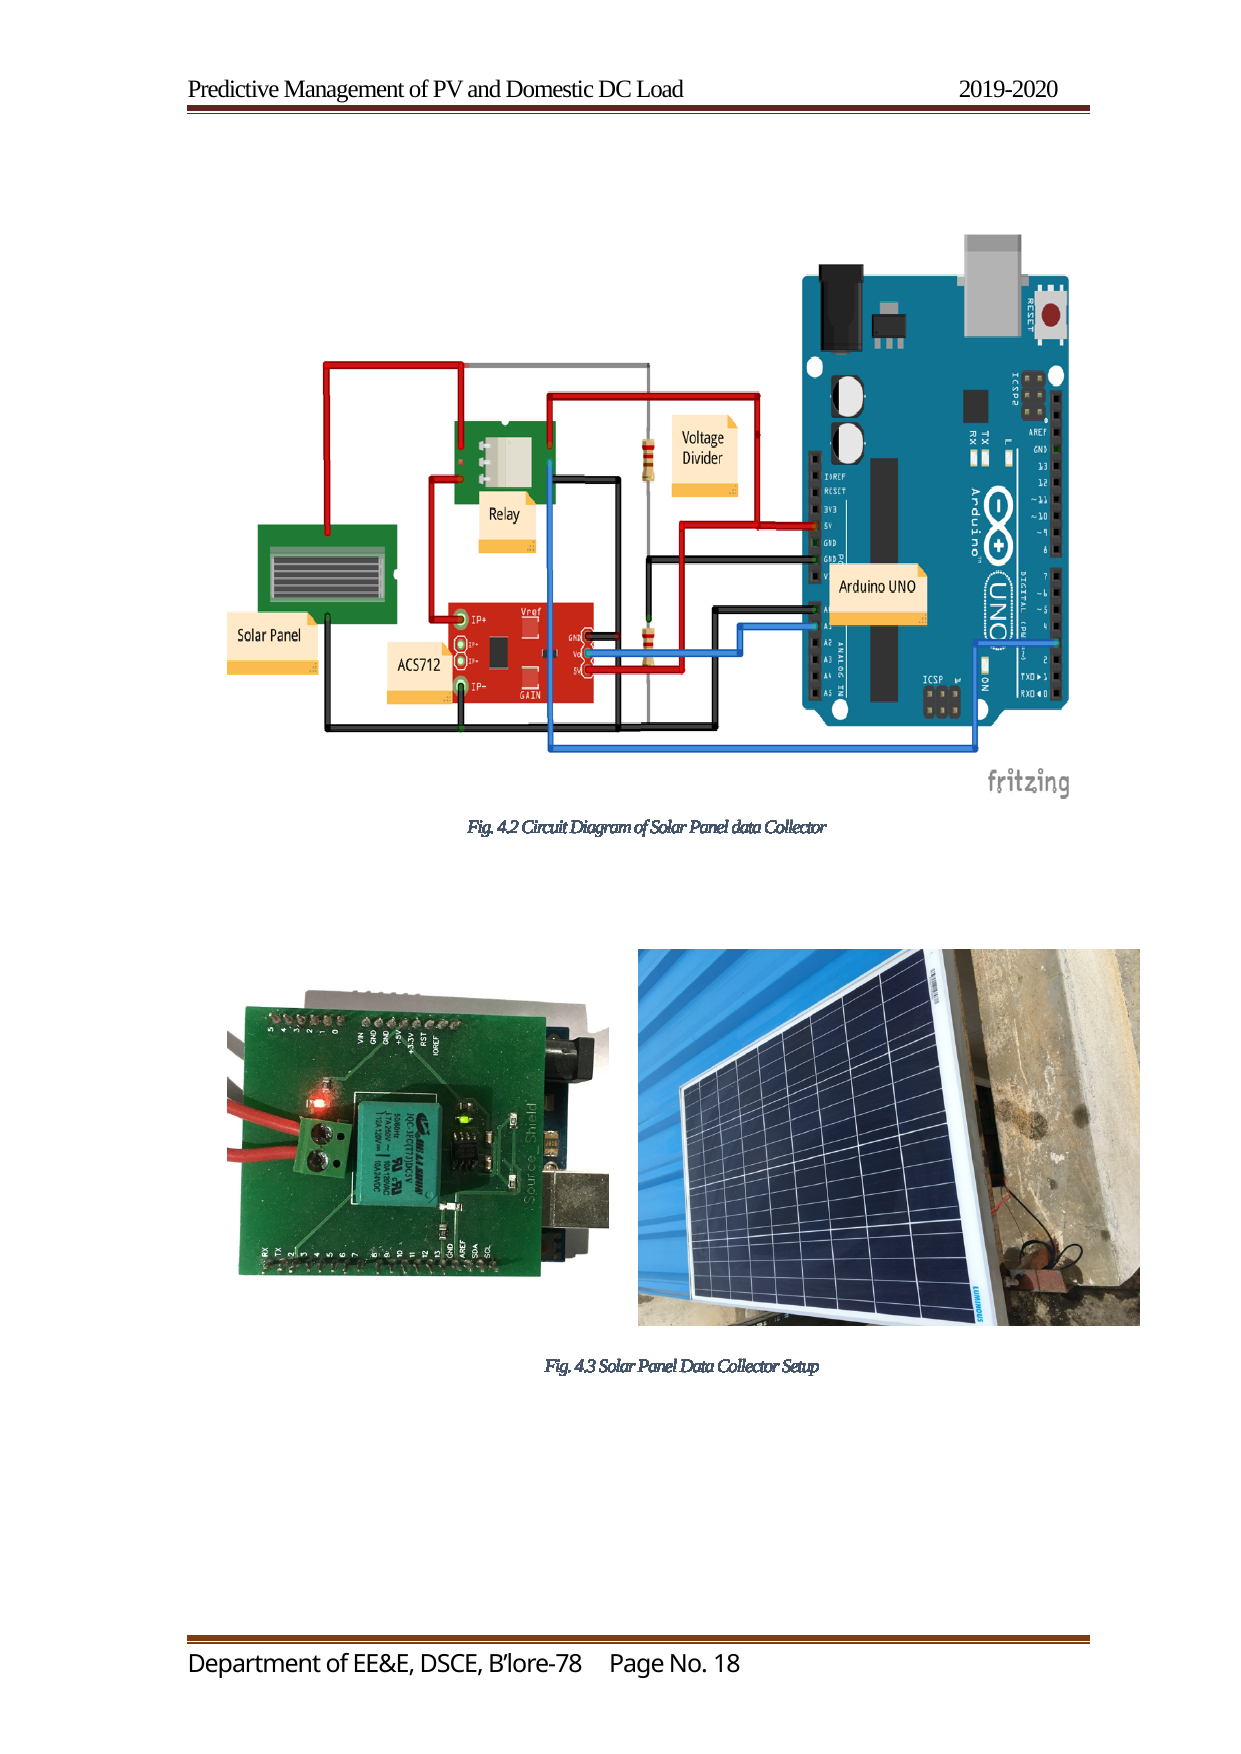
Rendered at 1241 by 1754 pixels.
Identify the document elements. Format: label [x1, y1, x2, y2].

picture [638, 949, 1140, 1326]
picture [227, 964, 609, 1346]
picture [227, 234, 1069, 799]
